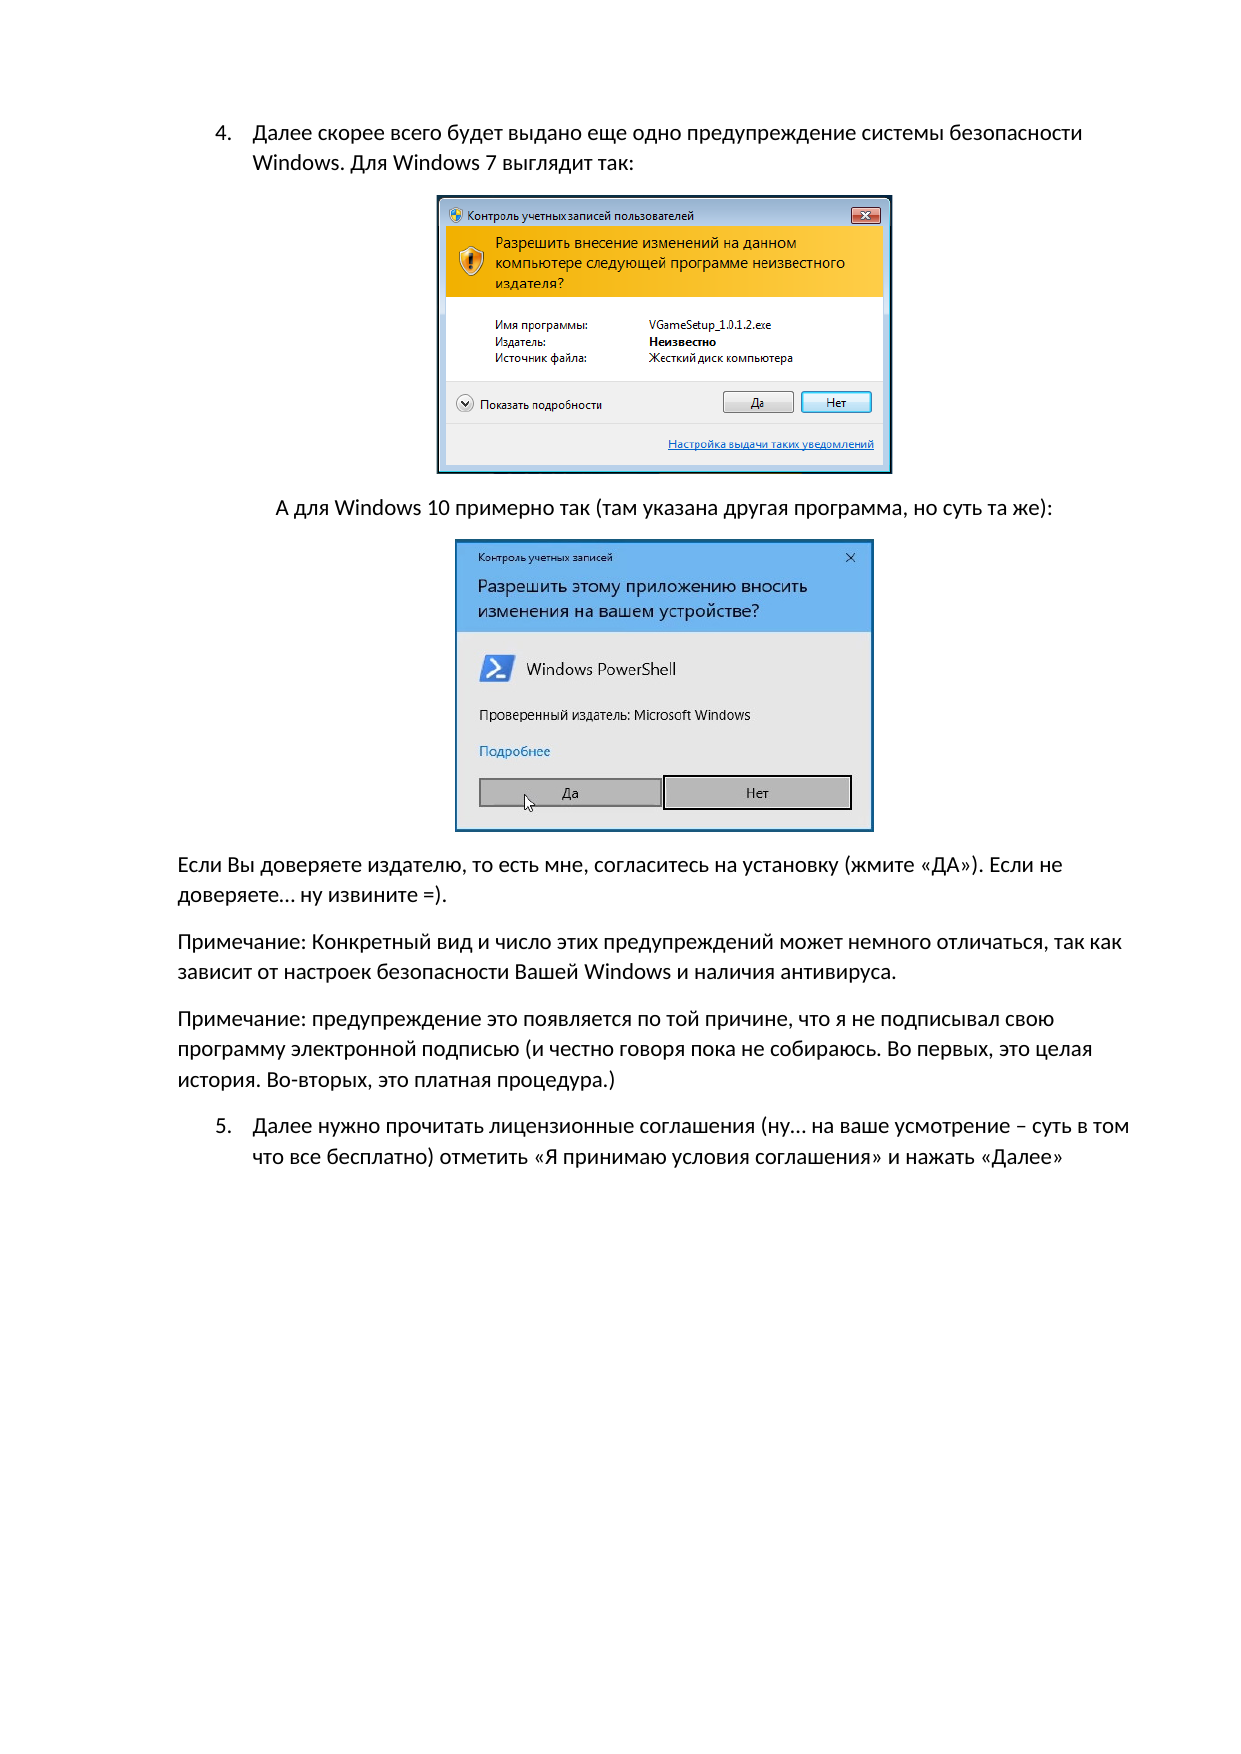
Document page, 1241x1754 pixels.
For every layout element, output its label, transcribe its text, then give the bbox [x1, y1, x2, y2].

list Далее скорее всего будет выдано еще одно предупреждение системы безопасности Windows. Для Windows 7 выглядит так: [215, 118, 1152, 176]
text Примечание: предупреждение это появляется по той причине, что я не подписывал свою программу электронной подписью (и честно говоря пока не собираюсь. Во первых, это целая история. Во-вторых, это платная процедура.) [177, 1004, 1152, 1093]
text А для Windows 10 примерно так (там указана другая программа, но суть та же): [177, 493, 1152, 521]
text Если Вы доверяете издателю, то есть мне, согласитесь на установку (жмите «ДА»). Если не доверяете… ну извините =). [177, 850, 1152, 908]
picture [436, 195, 893, 474]
text Примечание: Конкретный вид и число этих предупреждений может немного отличаться, так как зависит от настроек безопасности Вашей Windows и наличия антивируса. [177, 927, 1152, 986]
list Далее нужно прочитать лицензионные соглашения (ну… на ваше усмотрение – суть в том что все бесплатно) отметить «Я принимаю условия соглашения» и нажать «Далее» [215, 1112, 1152, 1170]
picture [455, 539, 874, 832]
